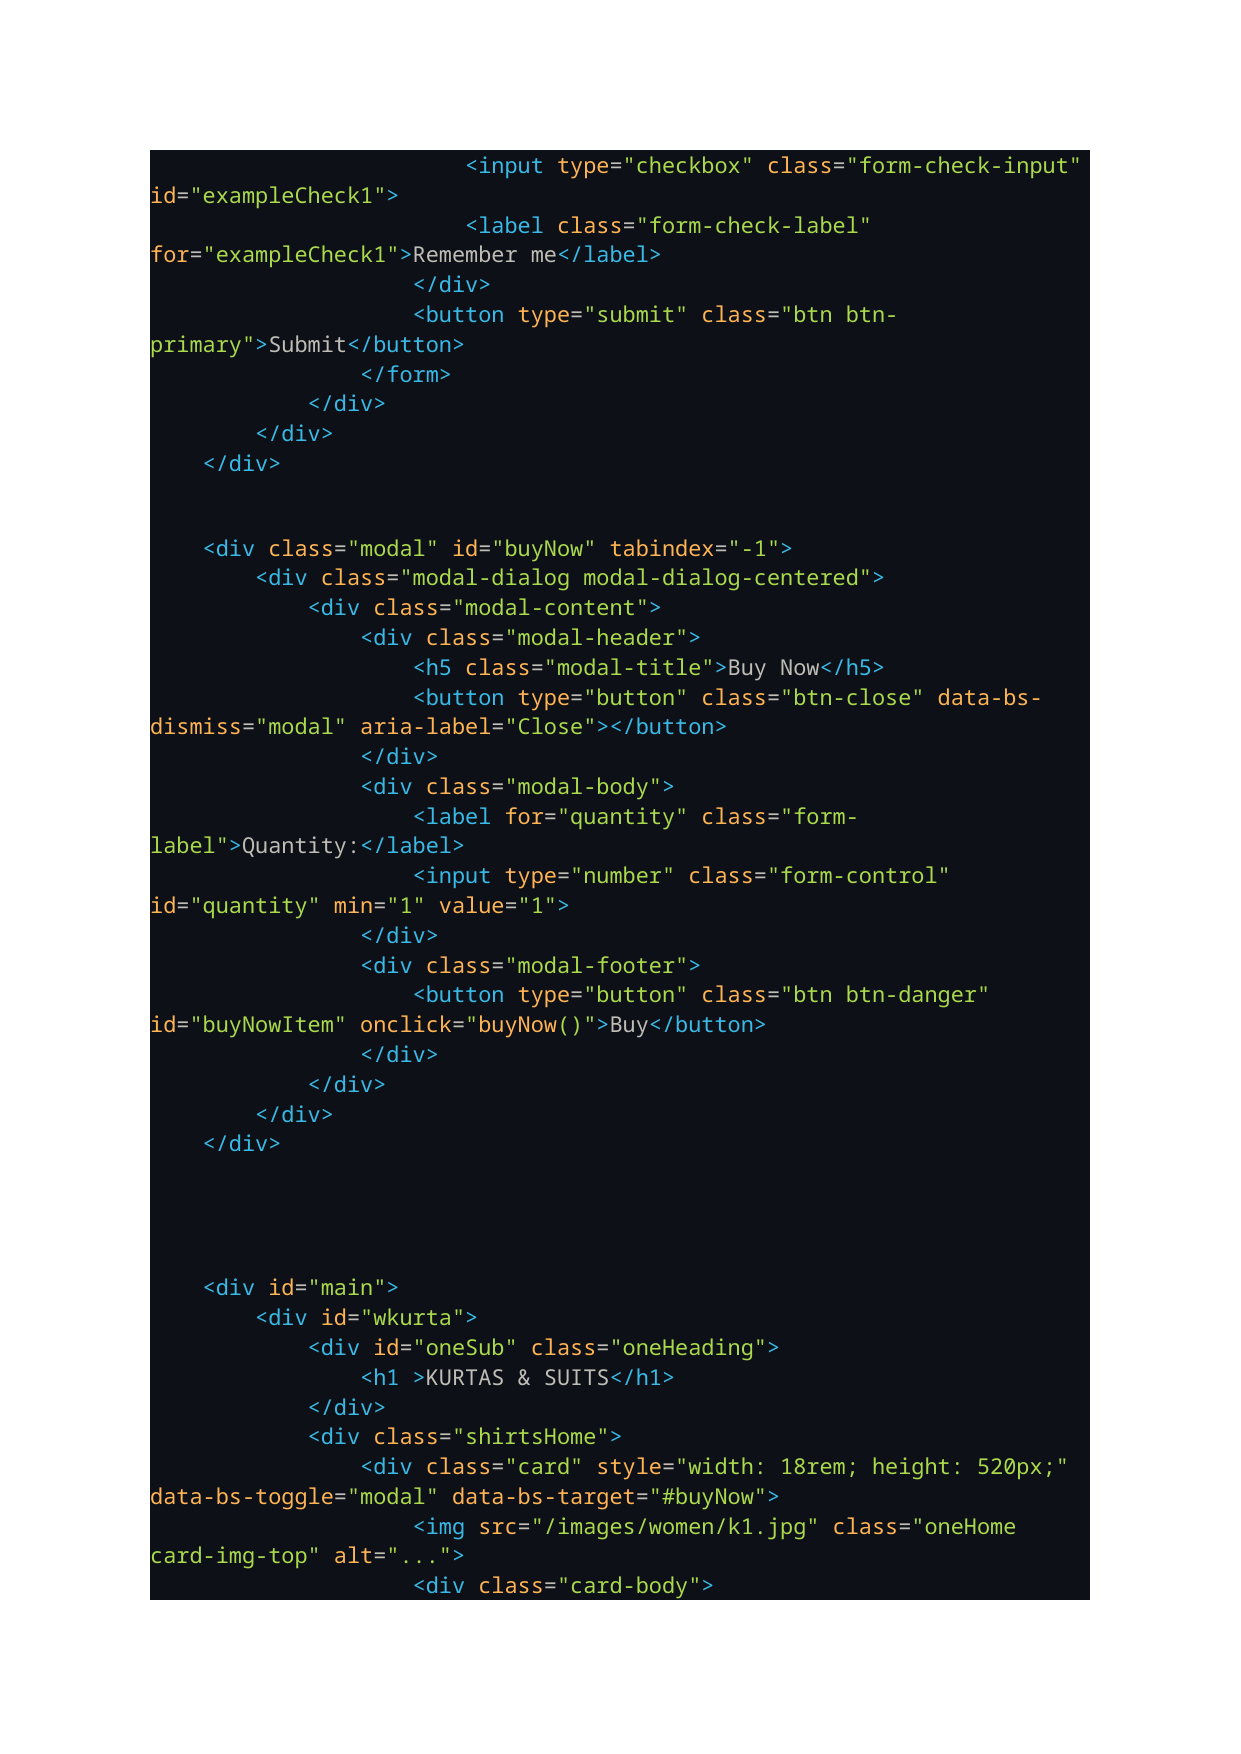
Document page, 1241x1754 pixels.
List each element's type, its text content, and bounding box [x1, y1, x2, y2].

text <label class="form-check-label" for="exampleCheck1">Remember me</label> [150, 209, 1090, 269]
text <div class="modal-header"> [150, 622, 1090, 652]
text </div> [150, 741, 1090, 771]
text </div> [150, 1128, 1090, 1158]
text <div class="modal" id="buyNow" tabindex="-1"> [150, 532, 1090, 562]
text </div> [150, 418, 1090, 448]
text </div> [150, 1039, 1090, 1069]
text <label for="quantity" class="form-label">Quantity:</label> [150, 801, 1090, 860]
text <div class="modal-content"> [150, 592, 1090, 622]
text <div class="shirtsHome"> [150, 1421, 1090, 1451]
text <h1 >KURTAS & SUITS</h1> [150, 1362, 1090, 1392]
text <div id="main"> [150, 1272, 1090, 1302]
text <div id="oneSub" class="oneHeading"> [150, 1332, 1090, 1362]
text </div> [150, 1069, 1090, 1098]
text <div class="card-body"> [150, 1570, 1090, 1600]
text <div class="modal-body"> [150, 771, 1090, 801]
text </div> [150, 920, 1090, 949]
text <div class="modal-dialog modal-dialog-centered"> [150, 562, 1090, 592]
text </div> [150, 1392, 1090, 1421]
text <button type="submit" class="btn btn-primary">Submit</button> [150, 299, 1090, 358]
text </div> [150, 448, 1090, 478]
text <h5 class="modal-title">Buy Now</h5> [150, 652, 1090, 681]
text </form> [150, 358, 1090, 388]
text </div> [150, 1098, 1090, 1128]
text </div> [150, 388, 1090, 418]
text <div class="modal-footer"> [150, 949, 1090, 979]
text <div class="card" style="width: 18rem; height: 520px;" data-bs-toggle="modal" data-bs-target="#buyNow"> [150, 1451, 1090, 1511]
text <img src="/images/women/k1.jpg" class="oneHome card-img-top" alt="..."> [150, 1511, 1090, 1570]
text <div id="wkurta"> [150, 1302, 1090, 1332]
text <input type="checkbox" class="form-check-input" id="exampleCheck1"> [150, 150, 1090, 209]
text <button type="button" class="btn btn-danger" id="buyNowItem" onclick="buyNow()">Buy</button> [150, 979, 1090, 1039]
text <button type="button" class="btn-close" data-bs-dismiss="modal" aria-label="Close"></button> [150, 681, 1090, 741]
text </div> [150, 269, 1090, 299]
text <input type="number" class="form-control" id="quantity" min="1" value="1"> [150, 860, 1090, 920]
